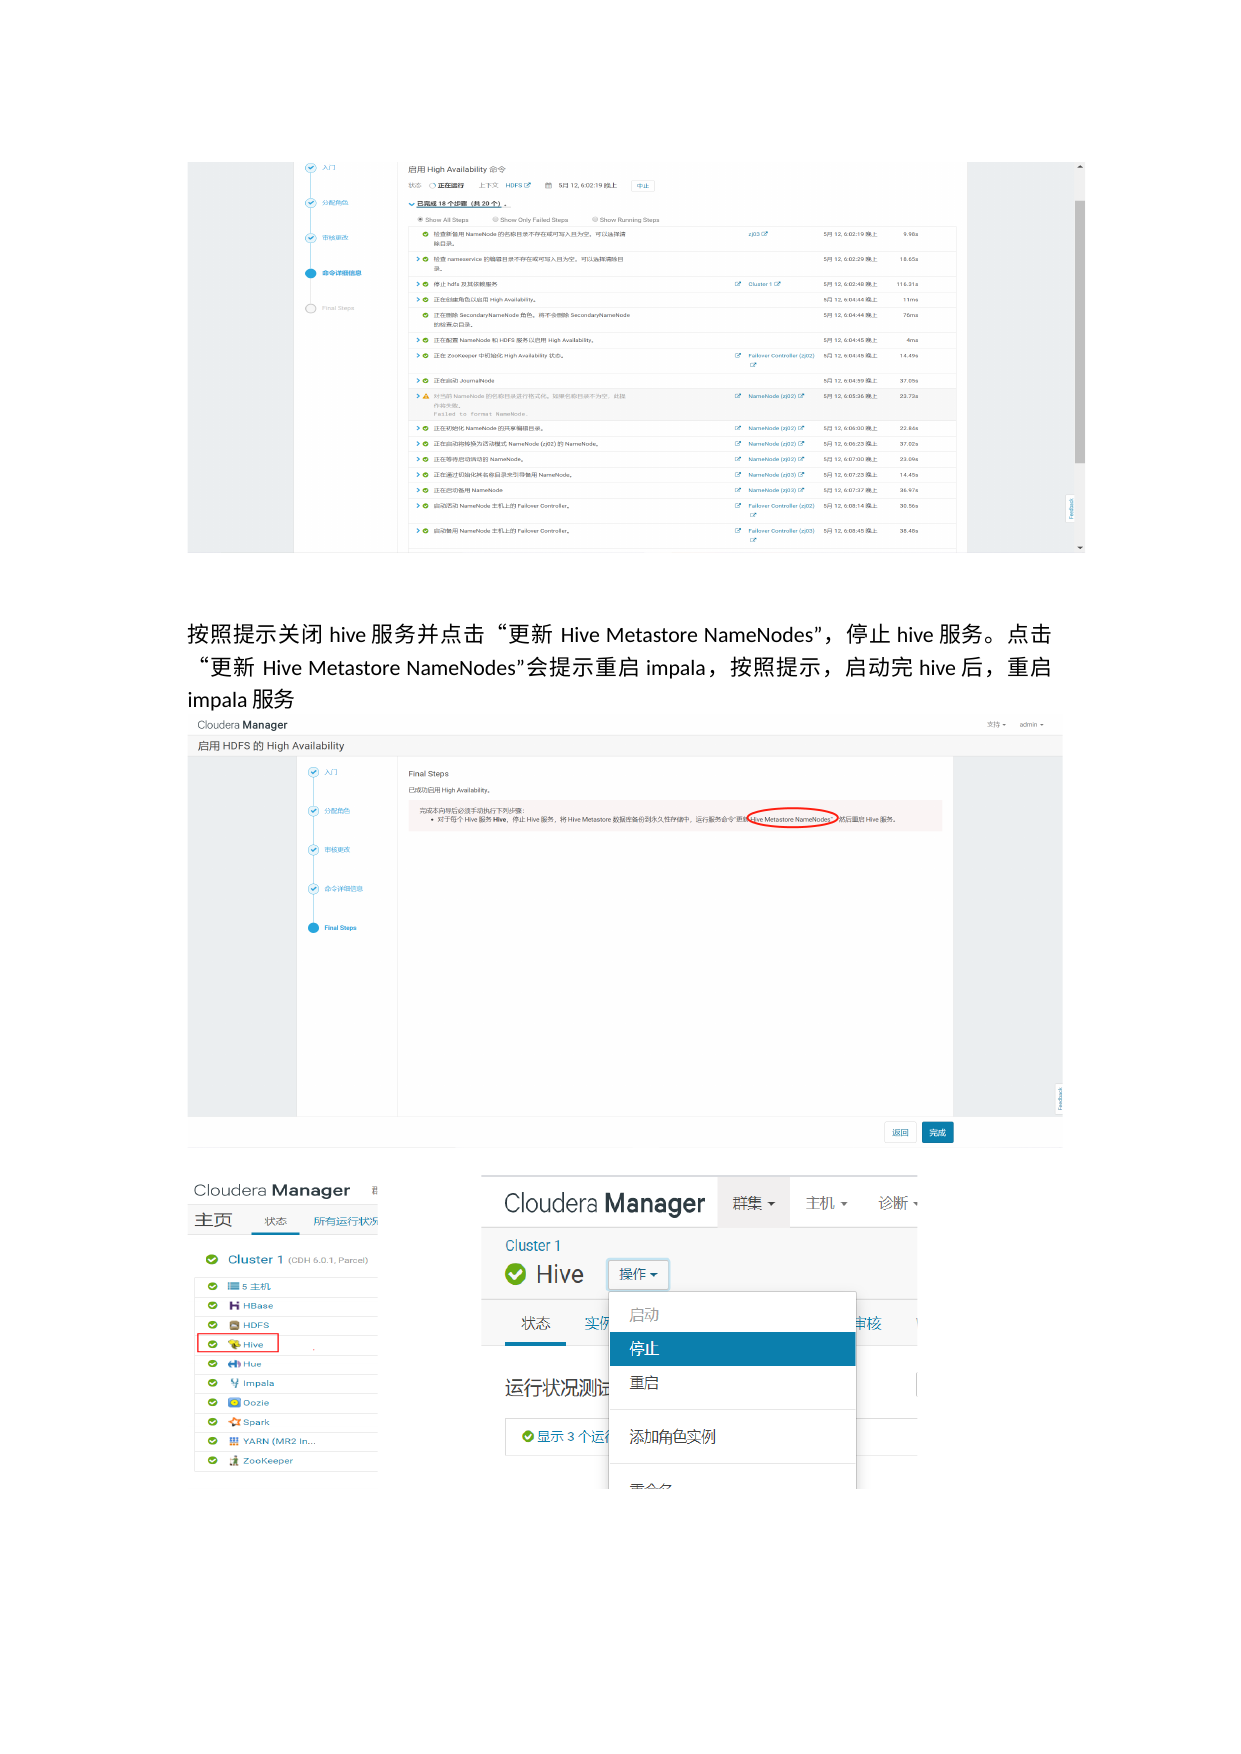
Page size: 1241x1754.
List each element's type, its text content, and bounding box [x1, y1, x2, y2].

picture [481, 1175, 918, 1489]
picture [187, 1176, 378, 1489]
text 按照提示关闭hive服务并点击“更新 Hive Metastore NameNodes”，停止hive服务。点击“更新 Hive Metastore NameNodes”会提示重启impala，按照提示，启动完hive后，重启impala服务 [187, 617, 1053, 714]
picture [187, 714, 1063, 1148]
picture [187, 162, 1086, 553]
